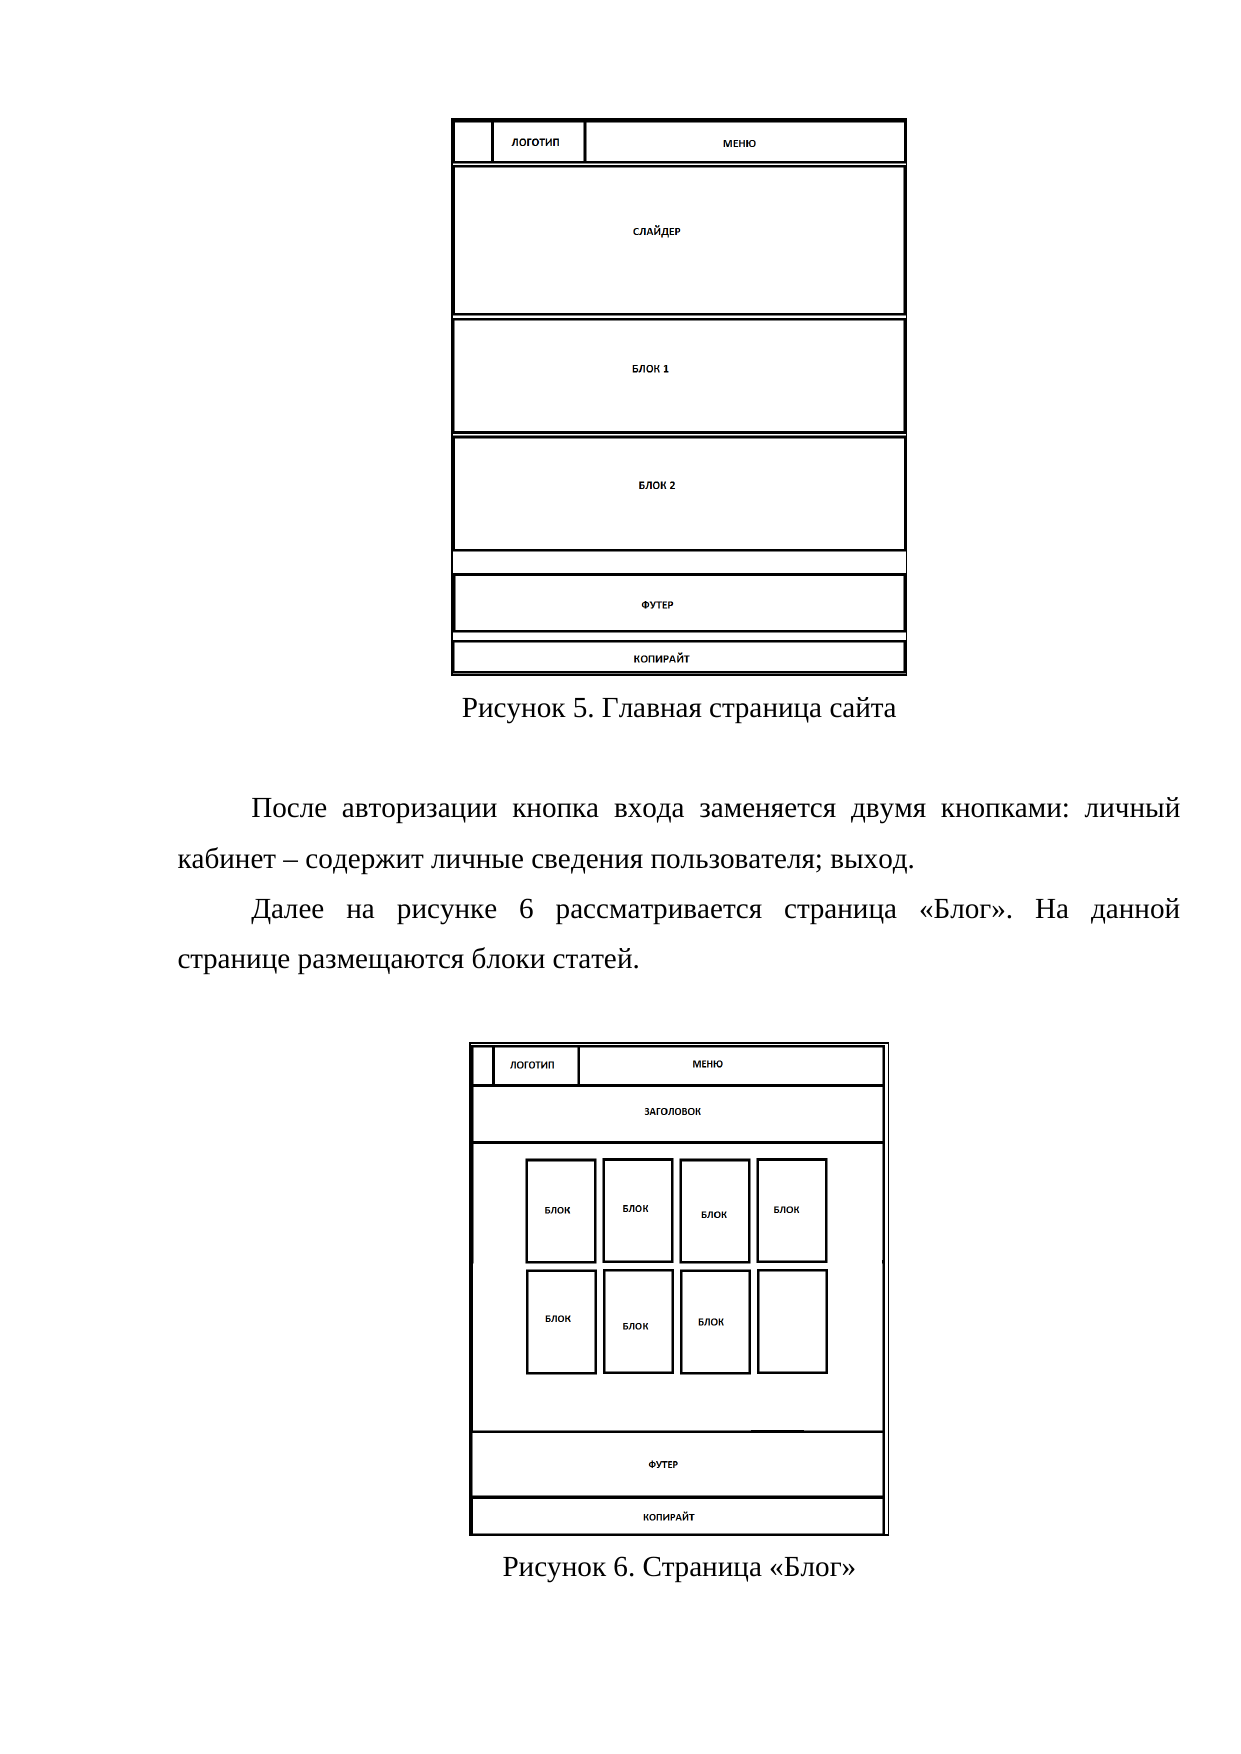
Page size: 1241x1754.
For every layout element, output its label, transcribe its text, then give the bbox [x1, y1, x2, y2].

text Рисунок 6. Страница «Блог» [177, 1549, 1181, 1583]
text После авторизации кнопка входа заменяется двумя кнопками: личный кабинет – содержит личные сведения пользователя; выход. [177, 791, 1181, 874]
picture [471, 1044, 888, 1534]
text Далее на рисунке 6 рассматривается страница «Блог». На данной странице размещаются блоки статей. [177, 891, 1181, 975]
text Рисунок 5. Главная страница сайта [177, 690, 1181, 723]
picture [453, 120, 906, 674]
